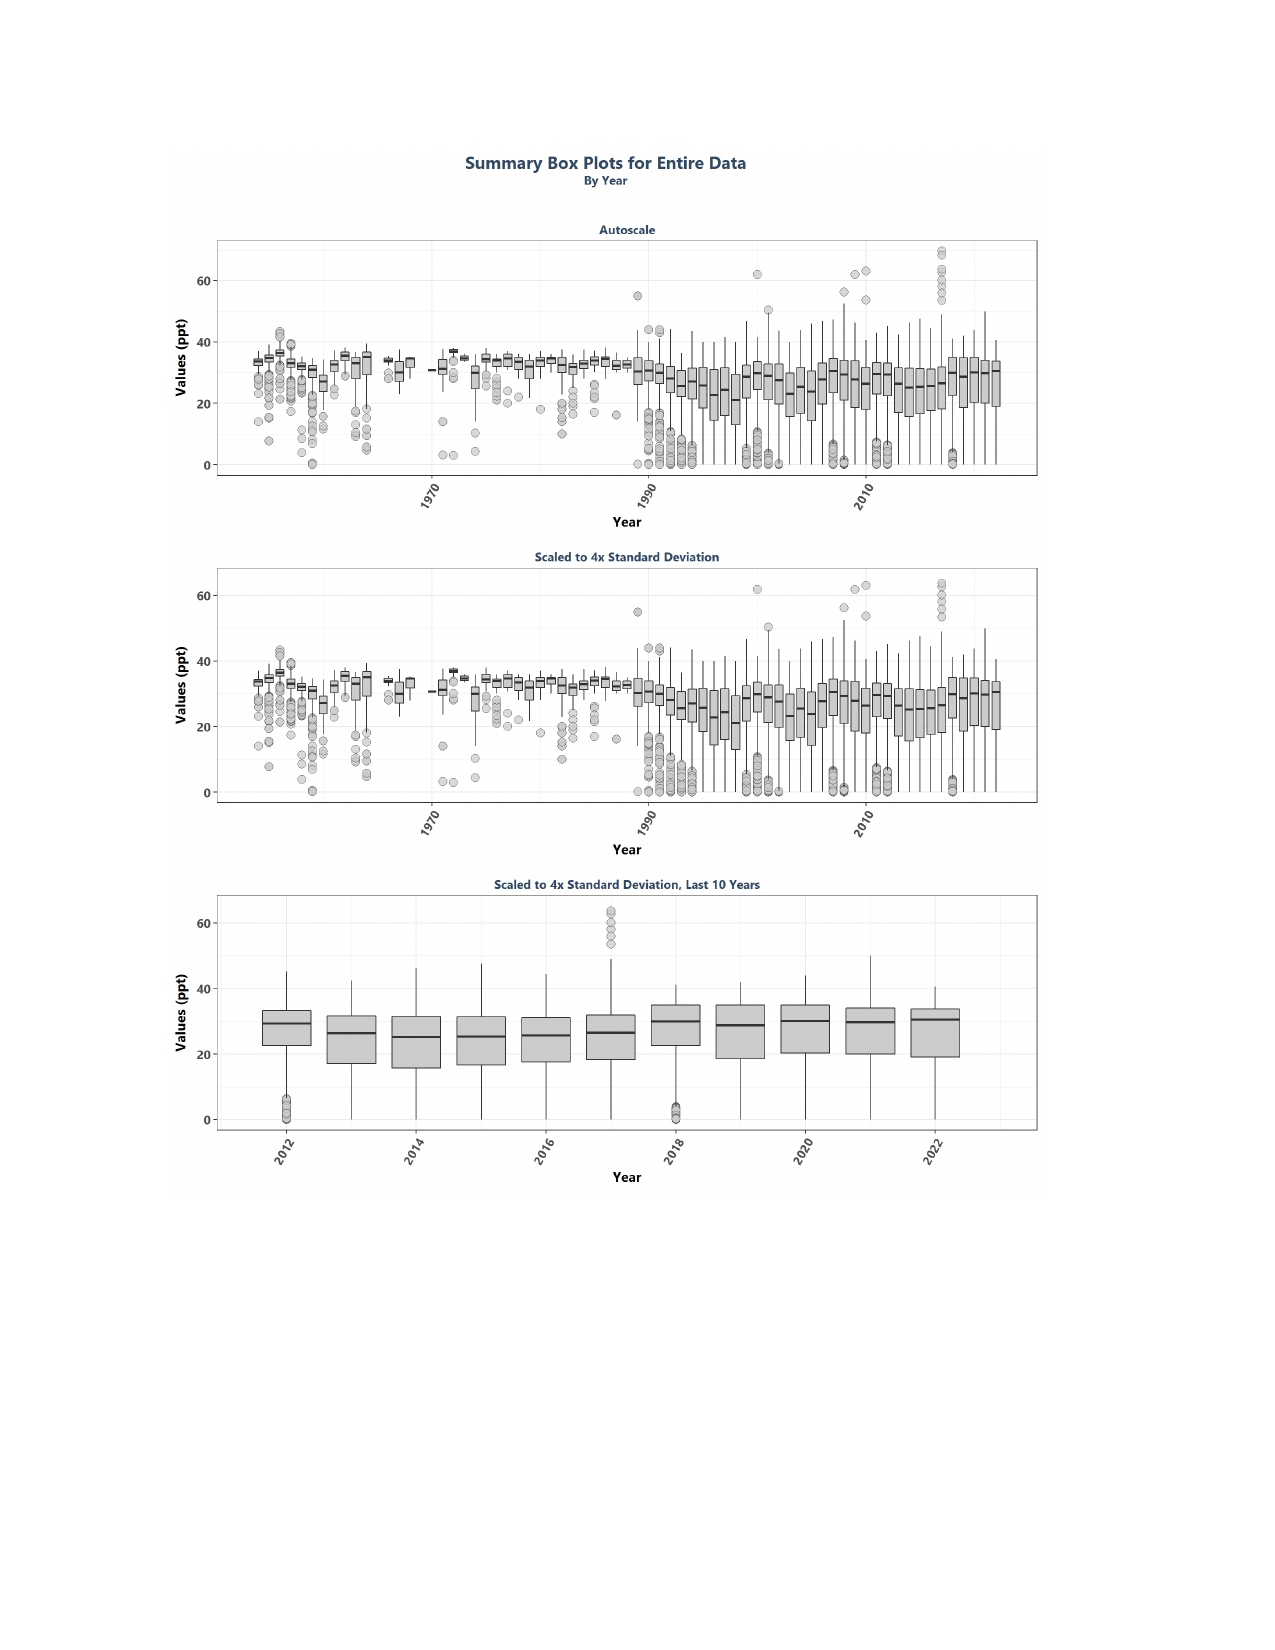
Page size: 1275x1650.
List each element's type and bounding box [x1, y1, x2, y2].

picture [168, 150, 1044, 1200]
